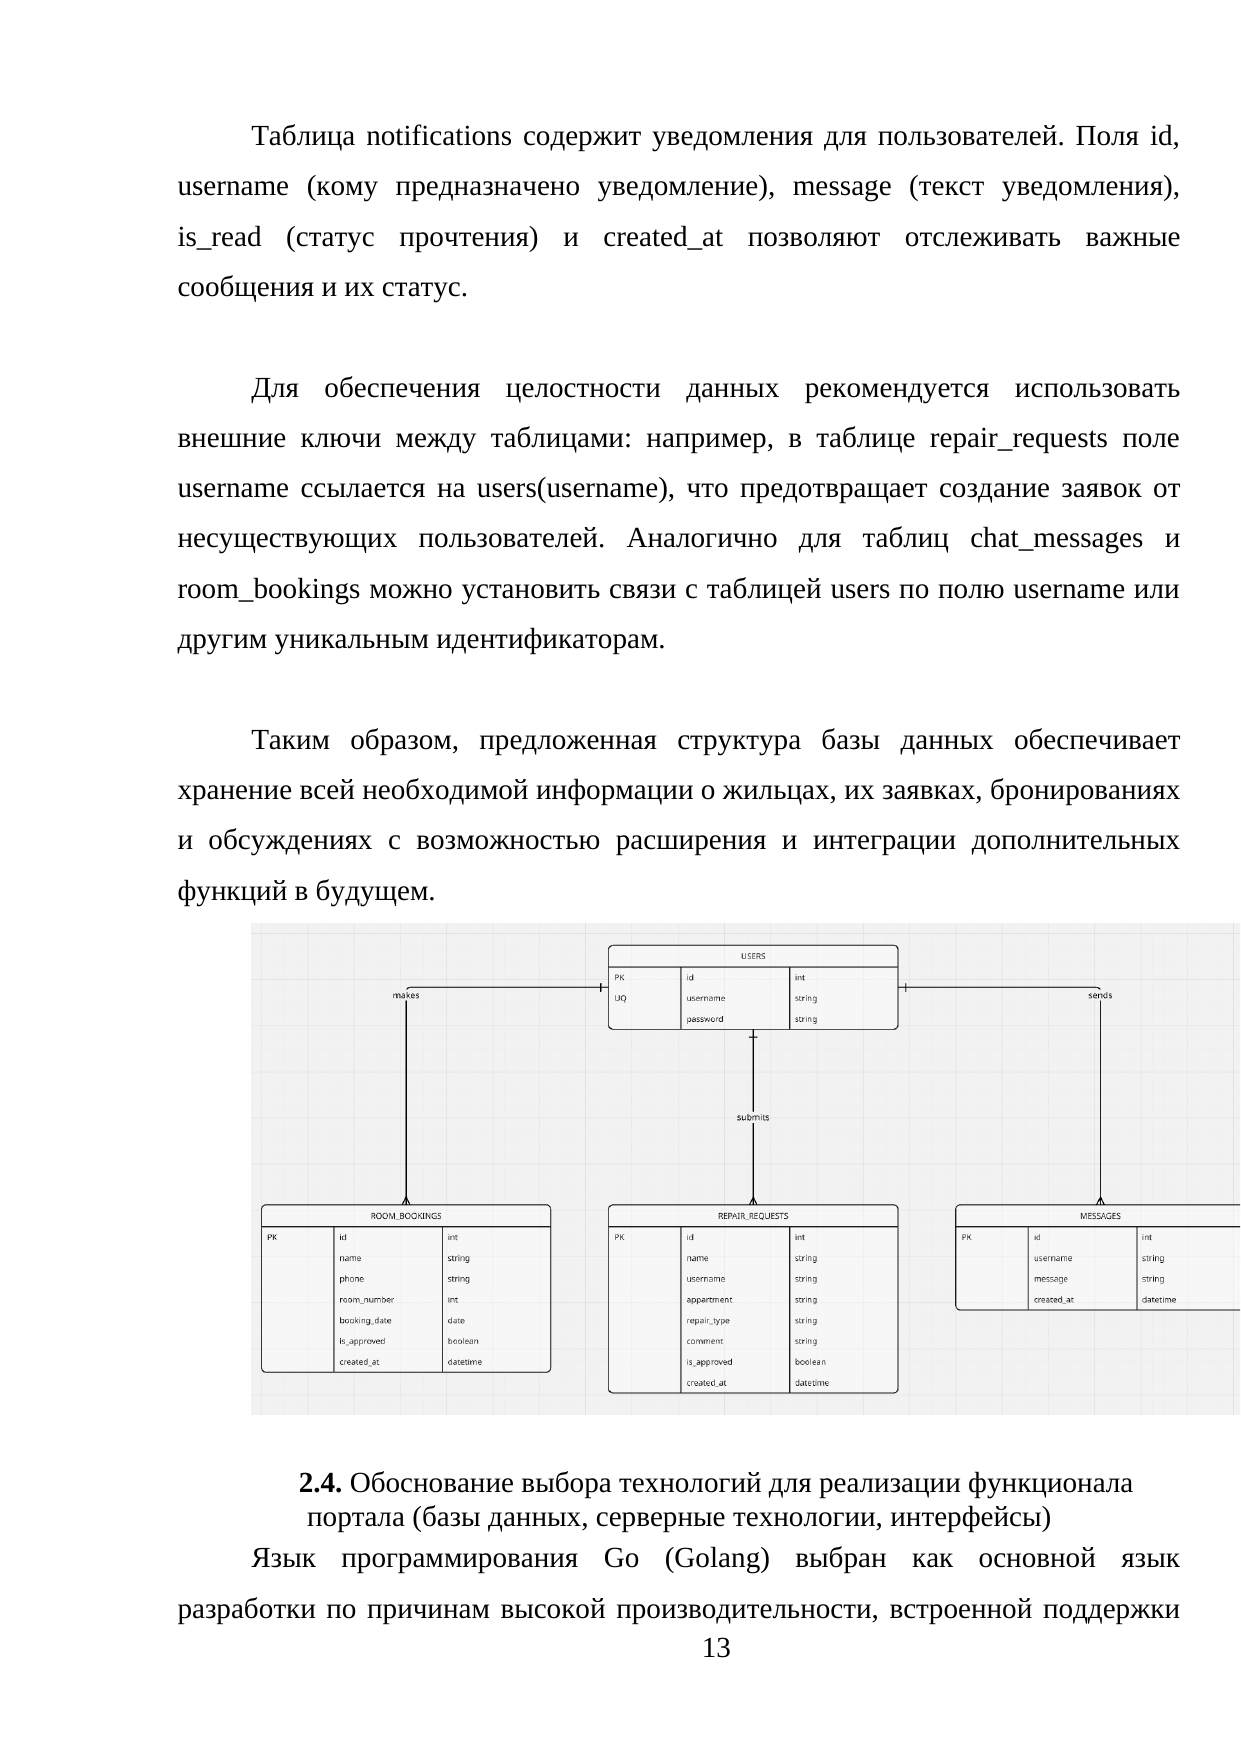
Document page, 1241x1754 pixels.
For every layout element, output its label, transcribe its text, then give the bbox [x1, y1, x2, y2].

subtitle 2.4. Обоснование выбора технологий для реализации функционала портала (базы данных, серверные технологии, интерфейсы) [177, 1465, 1181, 1532]
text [177, 1541, 1181, 1624]
text Таким образом, предложенная структура базы данных обеспечивает хранение всей необходимой информации о жильцах, их заявках, бронированиях и обсуждениях с возможностью расширения и интеграции дополнительных функций в будущем. [177, 722, 1181, 906]
text Таблица notifications содержит уведомления для пользователей. Поля id, username (кому предназначено уведомление), message (текст уведомления), is_read (статус прочтения) и created_at позволяют отслеживать важные сообщения и их статус. [177, 118, 1181, 303]
picture [251, 923, 1241, 1415]
text Для обеспечения целостности данных рекомендуется использовать внешние ключи между таблицами: например, в таблице repair_requests поле username ссылается на users(username), что предотвращает создание заявок от несуществующих пользователей. Аналогично для таблиц chat_messages и room_bookings можно установить связи с таблицей users по полю username или другим уникальным идентификаторам. [177, 370, 1181, 655]
